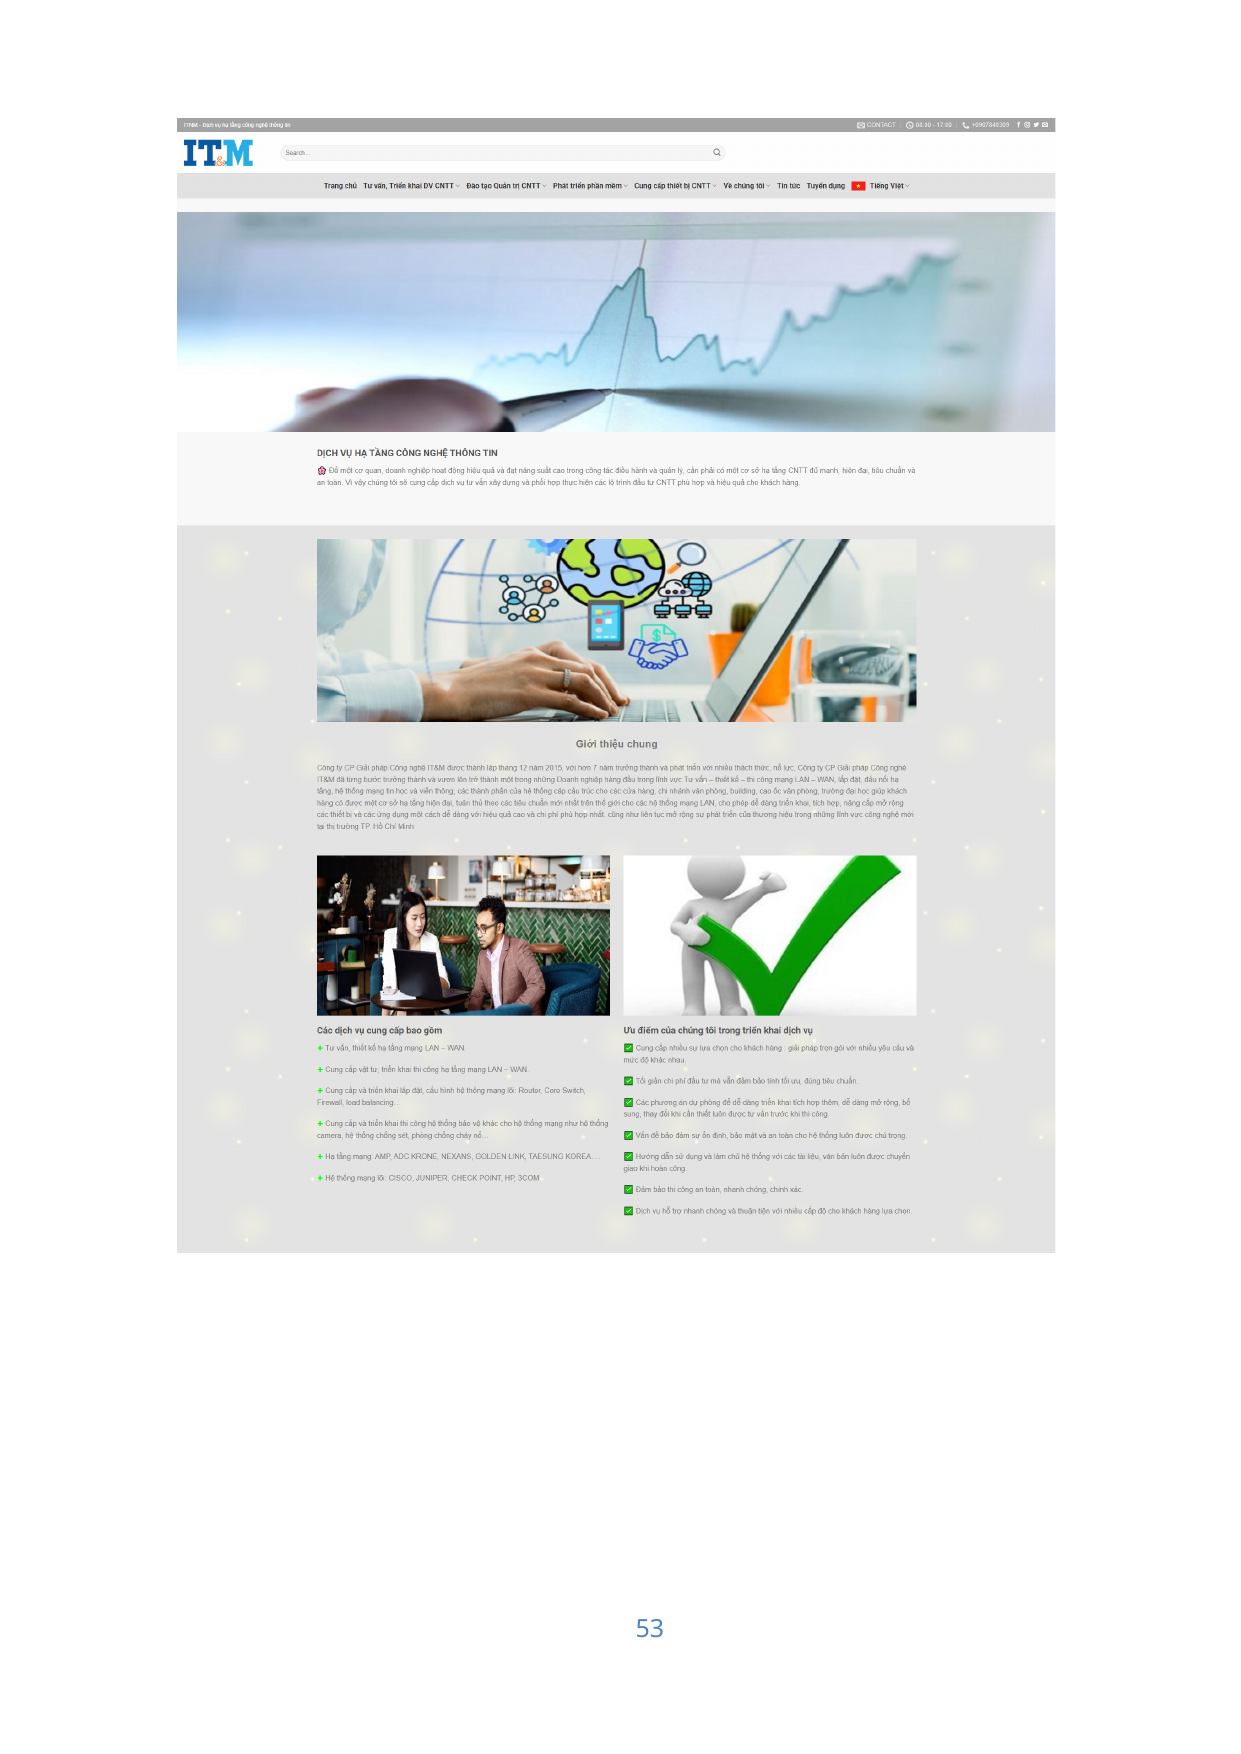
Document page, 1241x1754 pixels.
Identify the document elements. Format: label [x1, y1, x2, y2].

picture [177, 118, 1056, 1253]
